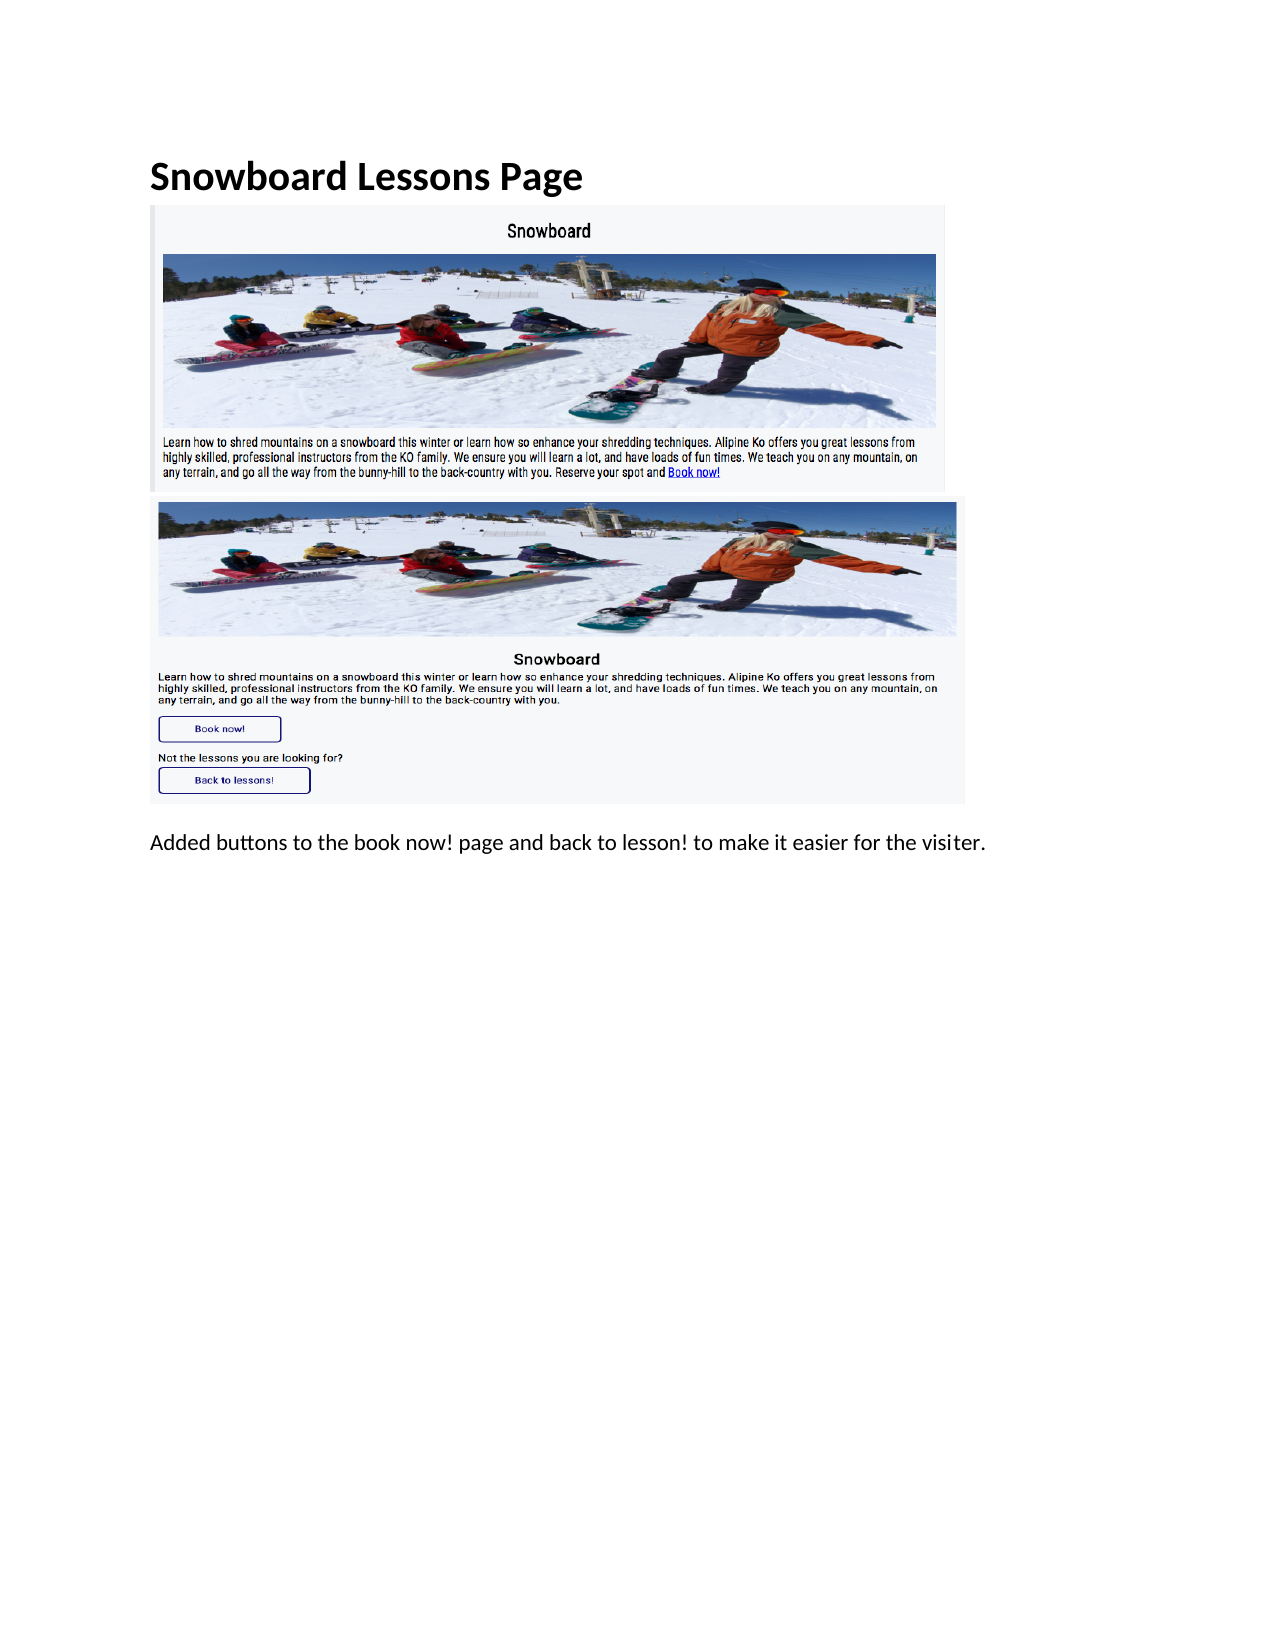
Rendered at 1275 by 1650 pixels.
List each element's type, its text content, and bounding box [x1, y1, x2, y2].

picture [150, 496, 965, 804]
text Added buttons to the book now! page and back to lesson! to make it easier for the visiter. [150, 828, 1125, 856]
picture [150, 205, 945, 492]
